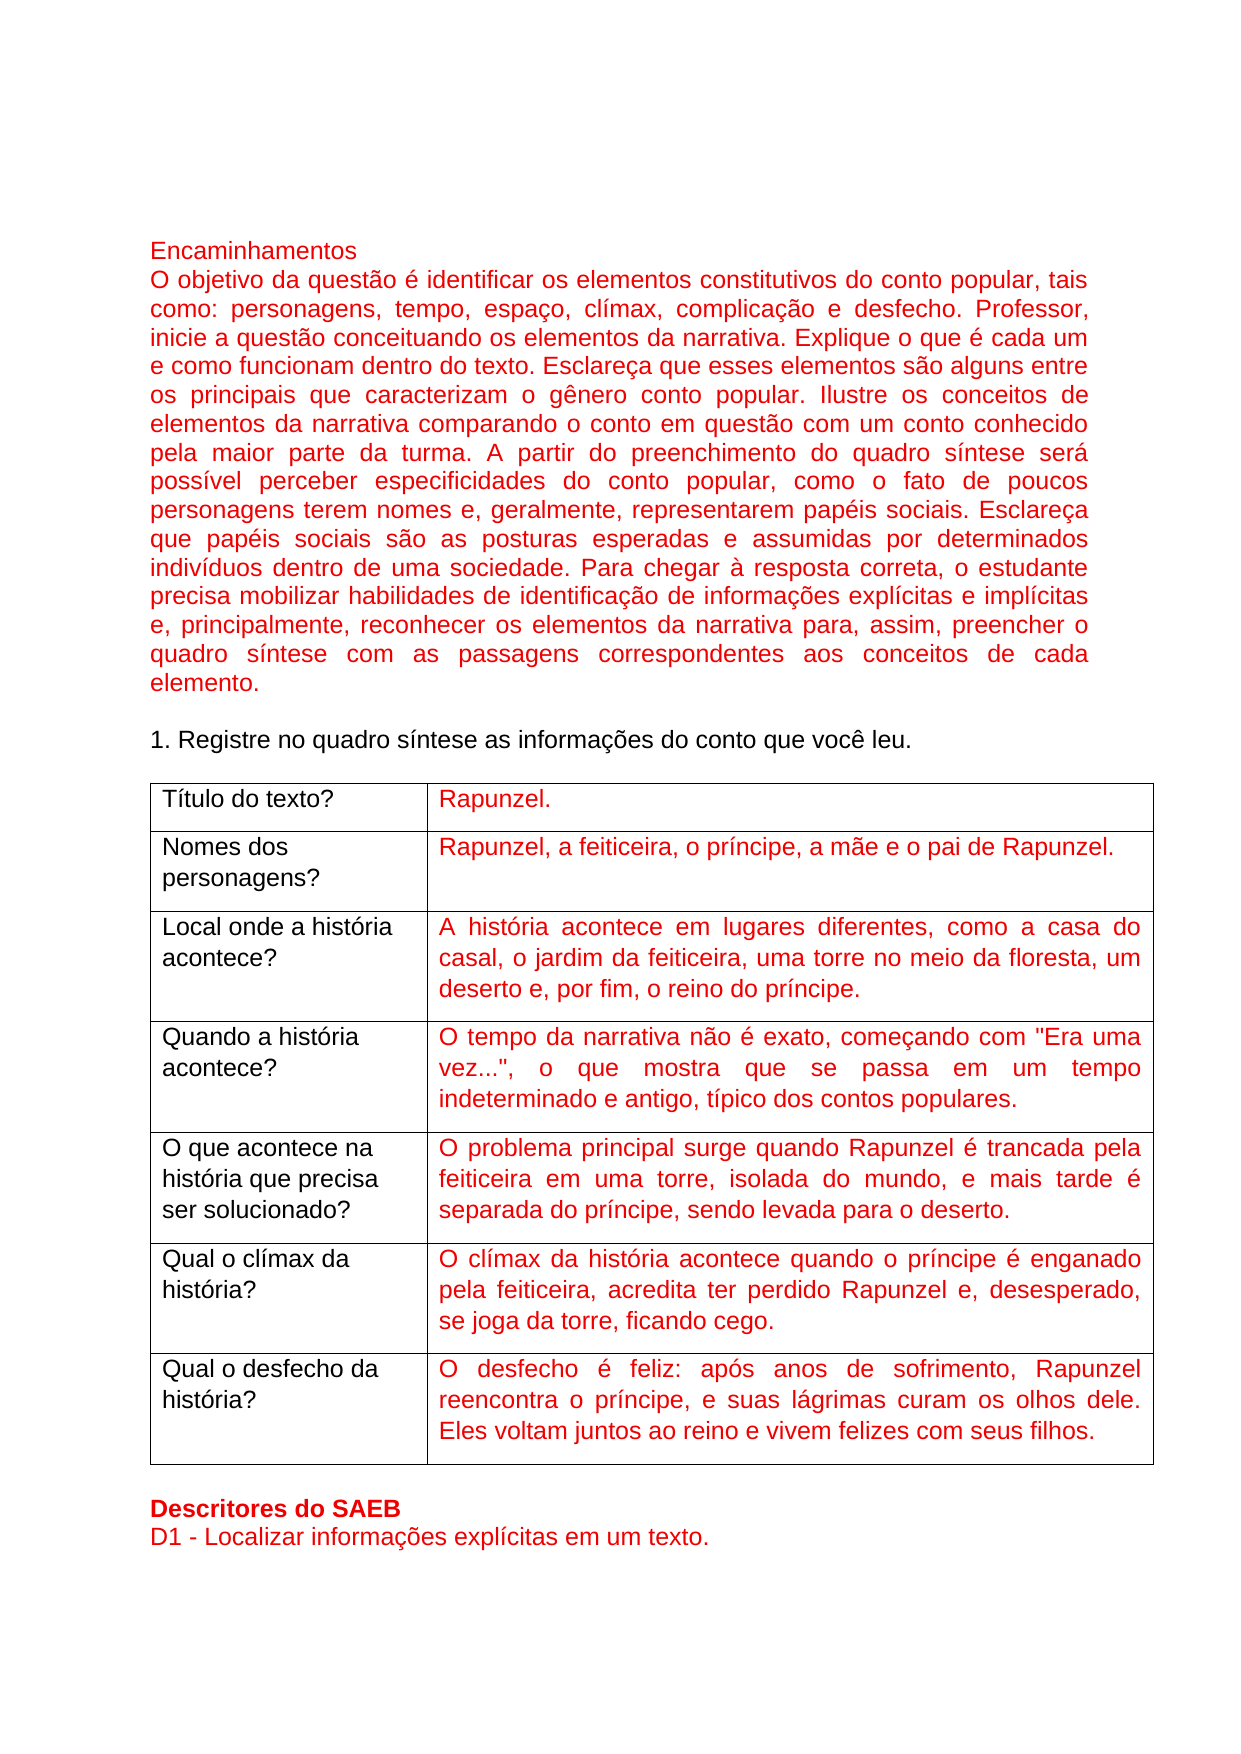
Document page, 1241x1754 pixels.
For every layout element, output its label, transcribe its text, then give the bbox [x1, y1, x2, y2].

text Encaminhamentos [150, 236, 1090, 265]
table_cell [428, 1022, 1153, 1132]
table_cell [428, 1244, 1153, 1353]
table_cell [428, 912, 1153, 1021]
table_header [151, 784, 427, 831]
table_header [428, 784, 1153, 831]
text Descritores do SAEB [150, 1493, 1090, 1522]
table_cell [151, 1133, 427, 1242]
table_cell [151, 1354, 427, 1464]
text 1. Registre no quadro síntese as informações do conto que você leu. [150, 725, 1090, 754]
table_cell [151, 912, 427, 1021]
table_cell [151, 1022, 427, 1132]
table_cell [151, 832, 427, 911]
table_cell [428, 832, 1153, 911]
text O objetivo da questão é identificar os elementos constitutivos do conto popular, tais como: personagens, tempo, espaço, clímax, complicação e desfecho. Professor, inicie a questão conceituando os elementos da narrativa. Explique o que é cada um e como funcionam dentro do texto. Esclareça que esses elementos são alguns entre os principais que caracterizam o gênero conto popular. Ilustre os conceitos de elementos da narrativa comparando o conto em questão com um conto conhecido pela maior parte da turma. A partir do preenchimento do quadro síntese será possível perceber especificidades do conto popular, como o fato de poucos personagens terem nomes e, geralmente, representarem papéis sociais. Esclareça que papéis sociais são as posturas esperadas e assumidas por determinados indivíduos dentro de uma sociedade. Para chegar à resposta correta, o estudante precisa mobilizar habilidades de identificação de informações explícitas e implícitas e, principalmente, reconhecer os elementos da narrativa para, assim, preencher o quadro síntese com as passagens correspondentes aos conceitos de cada elemento. [150, 265, 1090, 696]
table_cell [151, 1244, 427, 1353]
text D1 - Localizar informações explícitas em um texto. [150, 1522, 1090, 1551]
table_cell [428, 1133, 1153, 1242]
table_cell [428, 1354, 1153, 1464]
